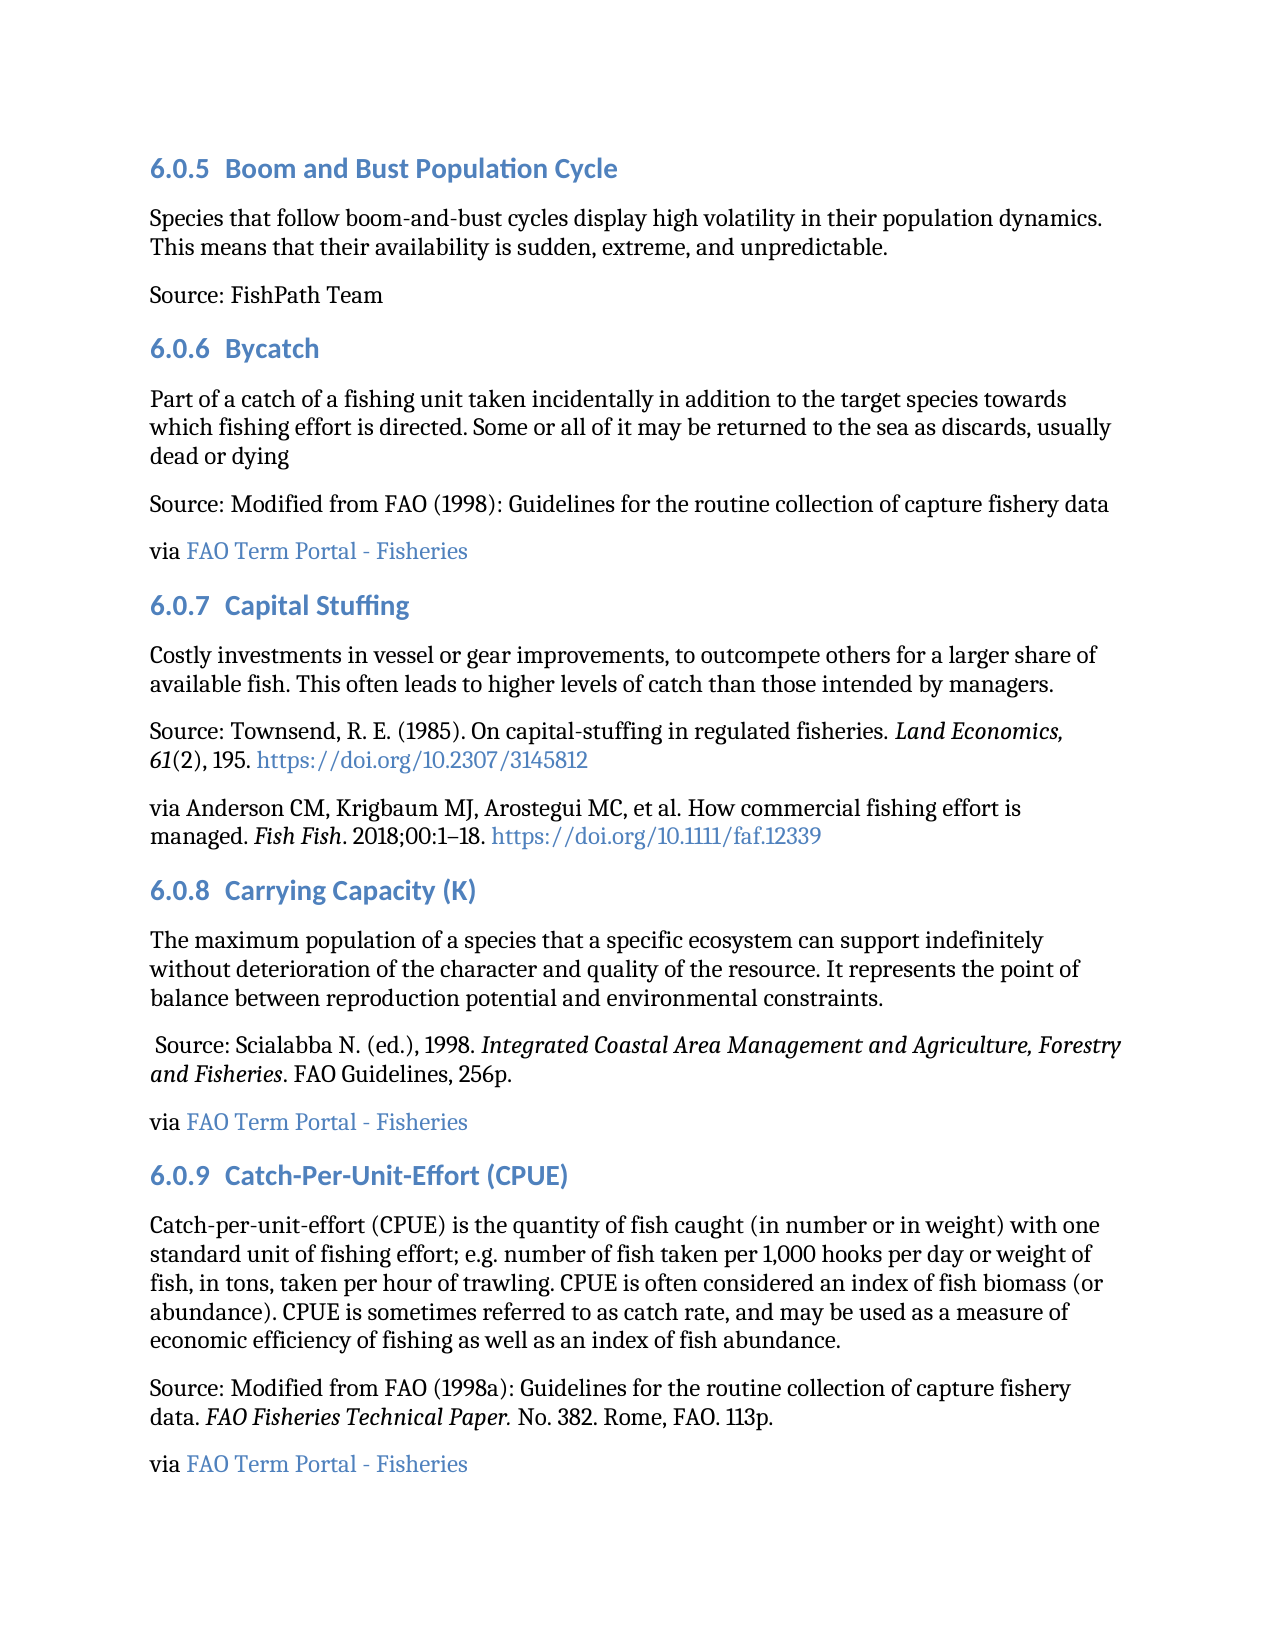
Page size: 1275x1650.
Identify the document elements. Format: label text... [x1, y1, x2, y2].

text Part of a catch of a fishing unit taken incidentally in addition to the target species towards which fishing effort is directed. Some or all of it may be returned to the sea as discards, usually dead or dying [150, 384, 1125, 471]
text Catch-per-unit-effort (CPUE) is the quantity of fish caught (in number or in weight) with one standard unit of fishing effort; e.g. number of fish taken per 1,000 hooks per day or weight of fish, in tons, taken per hour of trawling. CPUE is often considered an index of fish biomass (or abundance). CPUE is sometimes referred to as catch rate, and may be used as a measure of economic efficiency of fishing as well as an index of fish abundance. [150, 1211, 1125, 1355]
text Species that follow boom-and-bust cycles display high volatility in their population dynamics. This means that their availability is sudden, extreme, and unpredictable. [150, 204, 1125, 262]
subtitle 6.0.9 Catch-Per-Unit-Effort (CPUE) [150, 1157, 1125, 1193]
text Source: Modified from FAO (1998a): Guidelines for the routine collection of capture fishery data. FAO Fisheries Technical Paper. No. 382. Rome, FAO. 113p. [150, 1374, 1125, 1431]
text The maximum population of a species that a specific ecosystem can support indefinitely without deterioration of the character and quality of the resource. It represents the point of balance between reproduction potential and environmental constraints. [150, 926, 1125, 1012]
subtitle 6.0.5 Boom and Bust Population Cycle [150, 150, 1125, 186]
text via FAO Term Portal - Fisheries [150, 1450, 1125, 1479]
subtitle 6.0.6 Bycatch [150, 330, 1125, 366]
text Source: Scialabba N. (ed.), 1998. Integrated Coastal Area Management and Agriculture, Forestry and Fisheries. FAO Guidelines, 256p. [150, 1031, 1125, 1089]
text Source: Townsend, R. E. (1985). On capital-stuffing in regulated fisheries. Land Economics, 61(2), 195. https://doi.org/10.2307/3145812 [150, 717, 1125, 775]
text via FAO Term Portal - Fisheries [150, 537, 1125, 566]
text Source: FishPath Team [150, 281, 1125, 309]
text via FAO Term Portal - Fisheries [150, 1107, 1125, 1136]
text Costly investments in vessel or gear improvements, to outcompete others for a larger share of available fish. This often leads to higher levels of catch than those intended by managers. [150, 641, 1125, 698]
subtitle 6.0.8 Carrying Capacity (K) [150, 872, 1125, 907]
text via Anderson CM, Krigbaum MJ, Arostegui MC, et al. How commercial fishing effort is managed. Fish Fish. 2018;00:1–18. https://doi.org/10.1111/faf.12339 [150, 793, 1125, 851]
subtitle 6.0.7 Capital Stuffing [150, 587, 1125, 622]
text Source: Modified from FAO (1998): Guidelines for the routine collection of capture fishery data [150, 489, 1125, 518]
